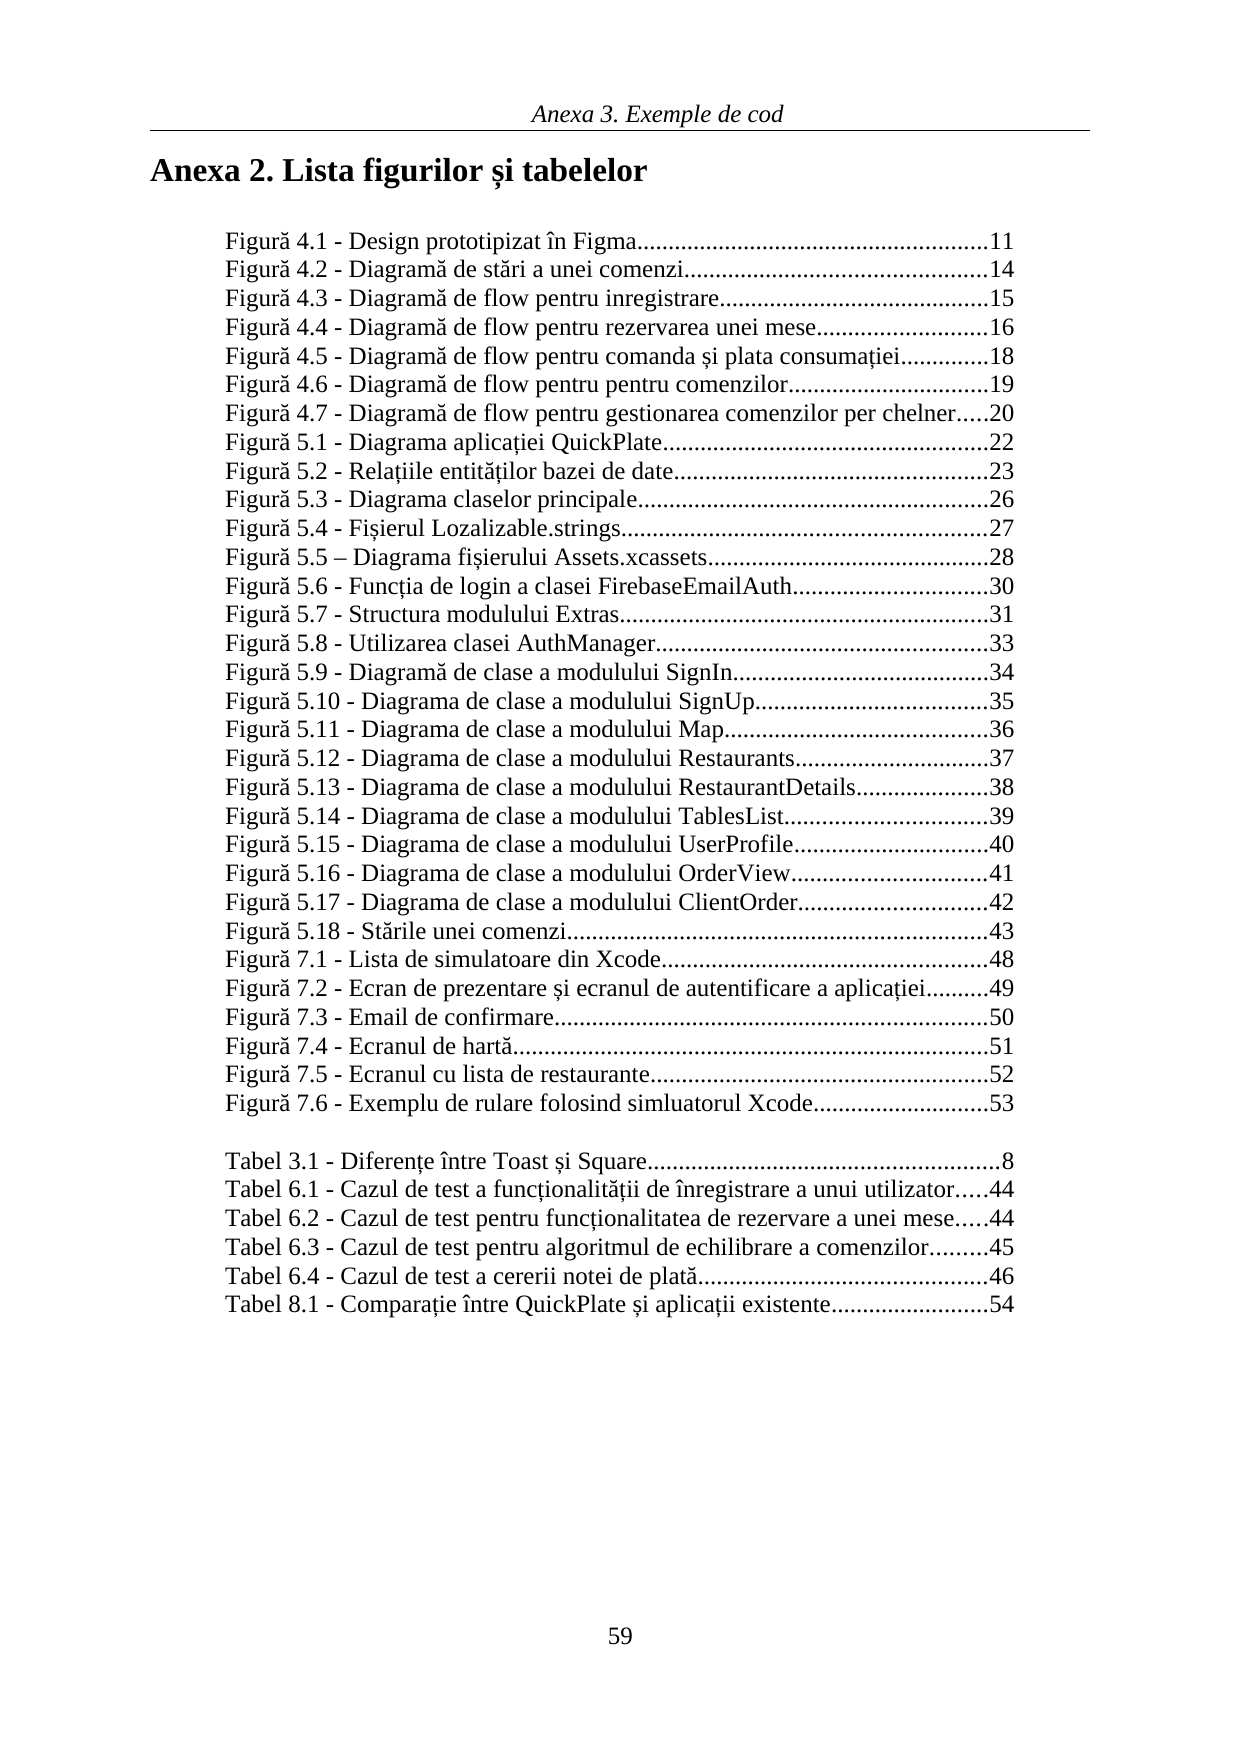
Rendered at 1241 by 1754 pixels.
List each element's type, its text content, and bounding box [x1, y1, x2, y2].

text Tabel 6.2 - Cazul de test pentru funcționalitatea de rezervare a unei mese 44 [150, 1203, 1090, 1232]
text Figură 4.1 - Design prototipizat în Figma 11 [150, 226, 1090, 254]
text Figură 5.18 - Stările unei comenzi 43 [150, 916, 1090, 944]
text Figură 7.6 - Exemplu de rulare folosind simluatorul Xcode 53 [150, 1088, 1090, 1117]
text Figură 5.10 - Diagrama de clase a modulului SignUp 35 [150, 686, 1090, 714]
text Figură 4.2 - Diagramă de stări a unei comenzi 14 [150, 254, 1090, 283]
subtitle Anexa 2. Lista figurilor și tabelelor [150, 150, 1090, 188]
text Tabel 6.3 - Cazul de test pentru algoritmul de echilibrare a comenzilor 45 [150, 1232, 1090, 1261]
text Figură 7.3 - Email de confirmare 50 [150, 1002, 1090, 1031]
text Figură 7.1 - Lista de simulatoare din Xcode 48 [150, 944, 1090, 973]
text Figură 7.2 - Ecran de prezentare și ecranul de autentificare a aplicației 49 [150, 973, 1090, 1002]
text Tabel 8.1 - Comparație între QuickPlate și aplicații existente 54 [150, 1289, 1090, 1318]
text Tabel 3.1 - Diferențe între Toast și Square 8 [150, 1146, 1090, 1174]
text Figură 7.5 - Ecranul cu lista de restaurante 52 [150, 1059, 1090, 1088]
text Figură 7.4 - Ecranul de hartă 51 [150, 1031, 1090, 1059]
text Figură 5.3 - Diagrama claselor principale 26 [150, 484, 1090, 513]
text Figură 5.13 - Diagrama de clase a modulului RestaurantDetails 38 [150, 772, 1090, 801]
text Figură 5.11 - Diagrama de clase a modulului Map 36 [150, 714, 1090, 743]
text Figură 5.1 - Diagrama aplicației QuickPlate 22 [150, 427, 1090, 456]
text Figură 5.6 - Funcția de login a clasei FirebaseEmailAuth 30 [150, 571, 1090, 599]
text Figură 5.12 - Diagrama de clase a modulului Restaurants 37 [150, 743, 1090, 772]
text Figură 5.15 - Diagrama de clase a modulului UserProfile 40 [150, 829, 1090, 858]
text Figură 4.3 - Diagramă de flow pentru inregistrare 15 [150, 283, 1090, 312]
text Figură 5.5 – Diagrama fișierului Assets.xcassets 28 [150, 542, 1090, 571]
text Figură 5.4 - Fișierul Lozalizable.strings 27 [150, 513, 1090, 542]
text Figură 5.9 - Diagramă de clase a modulului SignIn 34 [150, 657, 1090, 686]
text Figură 4.7 - Diagramă de flow pentru gestionarea comenzilor per chelner 20 [150, 398, 1090, 427]
text Figură 5.8 - Utilizarea clasei AuthManager 33 [150, 628, 1090, 657]
text Figură 4.6 - Diagramă de flow pentru pentru comenzilor 19 [150, 369, 1090, 398]
text Figură 5.14 - Diagrama de clase a modulului TablesList 39 [150, 801, 1090, 829]
text Figură 5.17 - Diagrama de clase a modulului ClientOrder 42 [150, 887, 1090, 916]
text Figură 5.2 - Relațiile entităților bazei de date 23 [150, 456, 1090, 484]
text Figură 4.5 - Diagramă de flow pentru comanda și plata consumației 18 [150, 341, 1090, 369]
text Figură 5.7 - Structura modulului Extras 31 [150, 599, 1090, 628]
text Tabel 6.1 - Cazul de test a funcționalității de înregistrare a unui utilizator 44 [150, 1174, 1090, 1203]
text Figură 5.16 - Diagrama de clase a modulului OrderView 41 [150, 858, 1090, 887]
text Tabel 6.4 - Cazul de test a cererii notei de plată 46 [150, 1261, 1090, 1289]
text Figură 4.4 - Diagramă de flow pentru rezervarea unei mese 16 [150, 312, 1090, 341]
